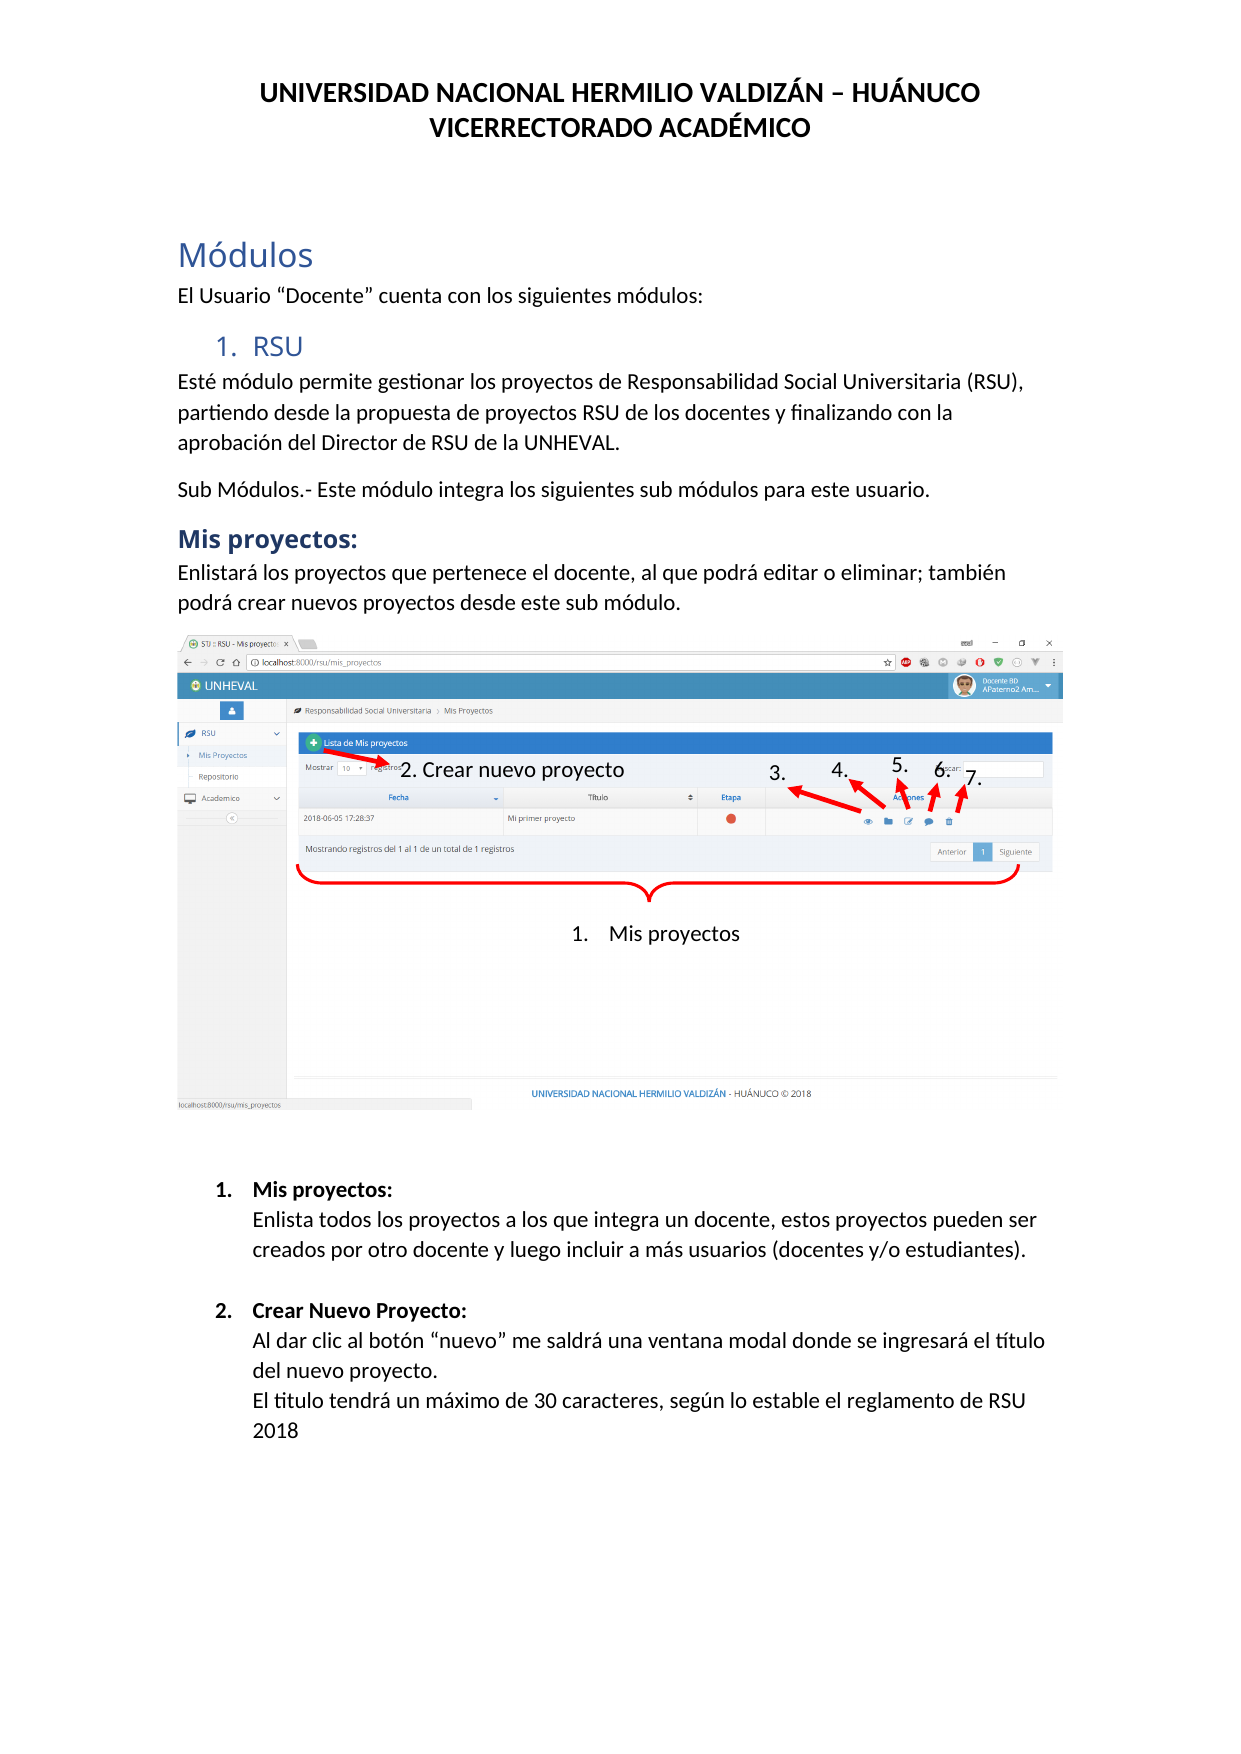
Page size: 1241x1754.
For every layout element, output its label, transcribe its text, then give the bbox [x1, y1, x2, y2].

subtitle Módulos [177, 232, 1063, 277]
text Enlistará los proyectos que pertenece el docente, al que podrá editar o eliminar; también podrá crear nuevos proyectos desde este sub módulo. [177, 558, 1063, 617]
text Esté módulo permite gestionar los proyectos de Responsabilidad Social Universitaria (RSU), partiendo desde la propuesta de proyectos RSU de los docentes y finalizando con la aprobación del Director de RSU de la UNHEVAL. [177, 367, 1063, 456]
subtitle Mis proyectos: [177, 522, 1063, 556]
list Crear Nuevo Proyecto: [215, 1296, 1063, 1324]
picture [177, 635, 1063, 1110]
text El Usuario “Docente” cuenta con los siguientes módulos: [177, 281, 1063, 309]
list Enlista todos los proyectos a los que integra un docente, estos proyectos pueden ser creados por otro docente y luego incluir a más usuarios (docentes y/o estudiantes). [252, 1205, 1063, 1263]
list El titulo tendrá un máximo de 30 caracteres, según lo estable el reglamento de RSU 2018 [252, 1386, 1063, 1444]
text Sub Módulos.- Este módulo integra los siguientes sub módulos para este usuario. [177, 475, 1063, 503]
subtitle RSU [215, 328, 1063, 364]
list Mis proyectos: [215, 1175, 1063, 1203]
list Al dar clic al botón “nuevo” me saldrá una ventana modal donde se ingresará el título del nuevo proyecto. [252, 1326, 1063, 1384]
